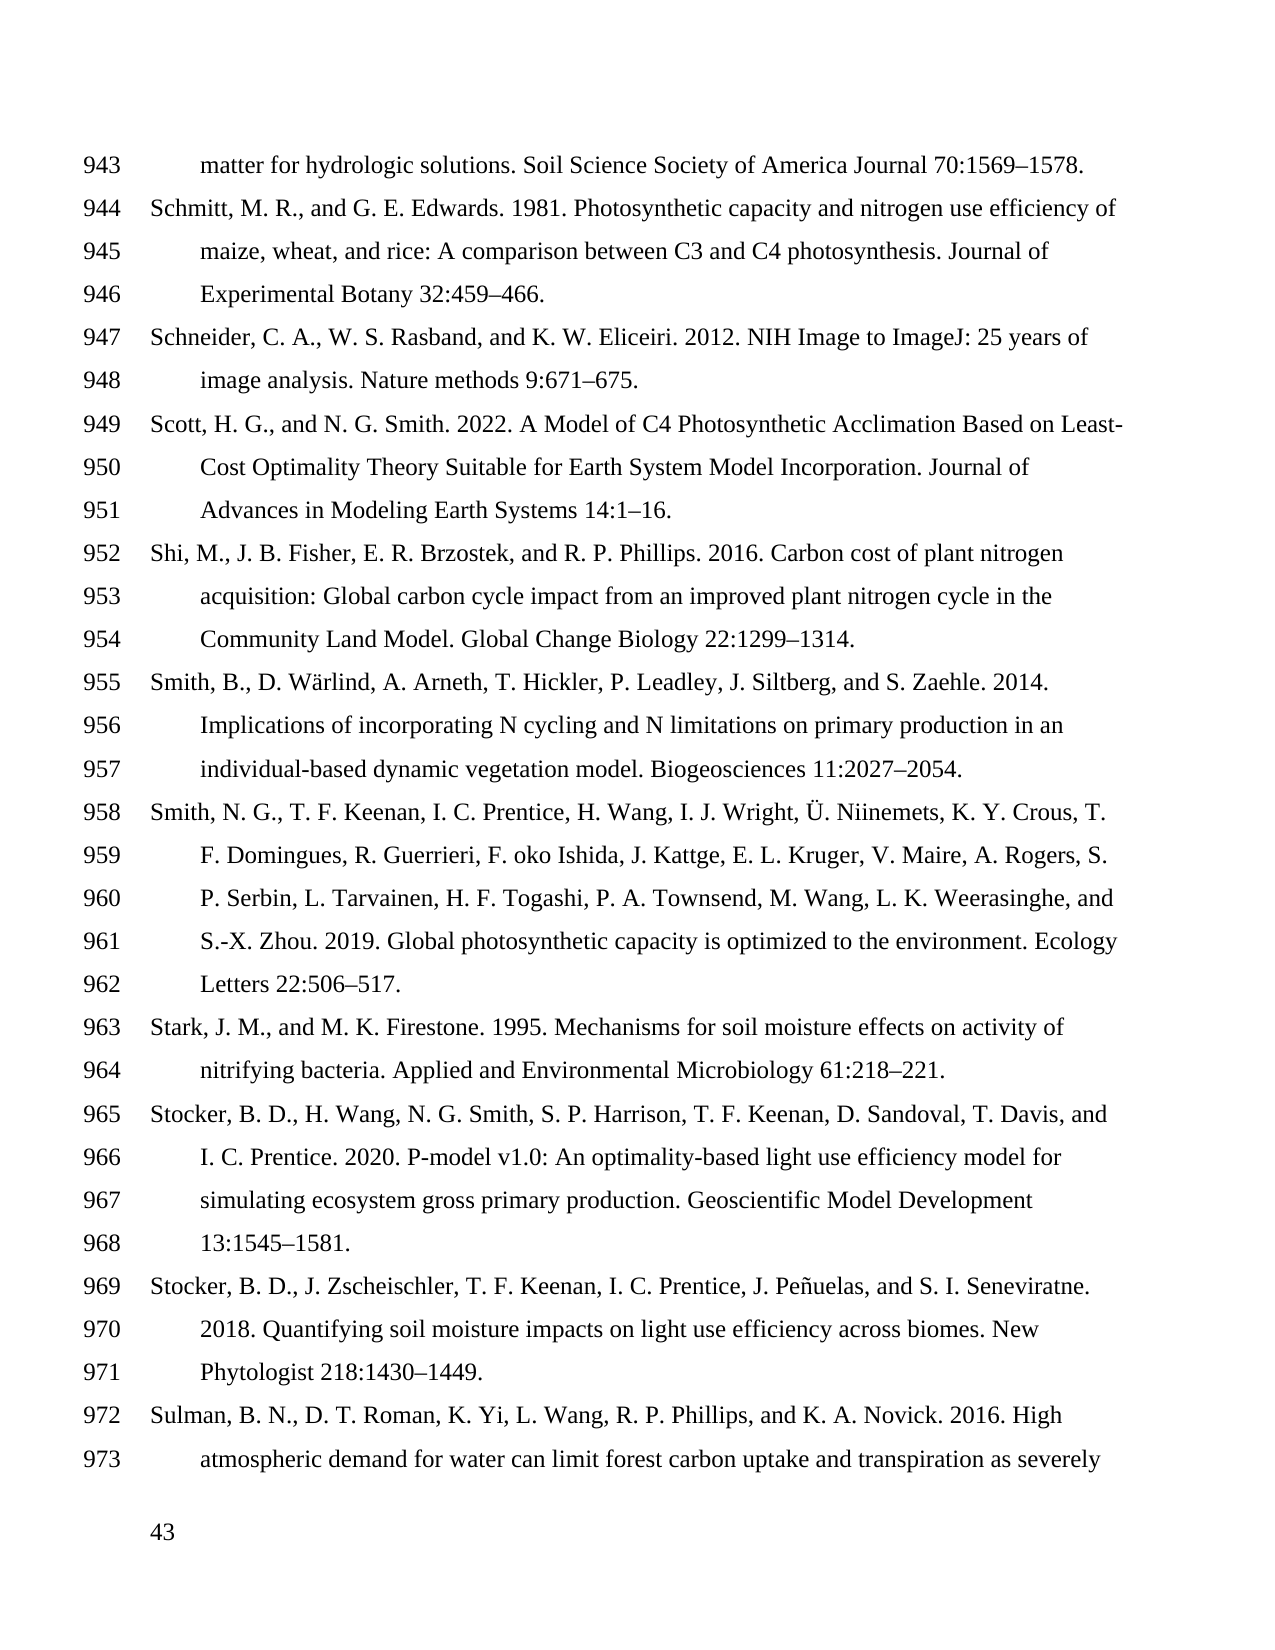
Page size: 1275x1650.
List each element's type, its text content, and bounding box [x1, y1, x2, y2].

text Scott, H. G., and N. G. Smith. 2022. A Model of C4 Photosynthetic Acclimation Based on Least-Cost Optimality Theory Suitable for Earth System Model Incorporation. Journal of Advances in Modeling Earth Systems 14:1–16. [150, 409, 1125, 524]
text Smith, N. G., T. F. Keenan, I. C. Prentice, H. Wang, I. J. Wright, Ü. Niinemets, K. Y. Crous, T. F. Domingues, R. Guerrieri, F. oko Ishida, J. Kattge, E. L. Kruger, V. Maire, A. Rogers, S. P. Serbin, L. Tarvainen, H. F. Togashi, P. A. Townsend, M. Wang, L. K. Weerasinghe, and S.-X. Zhou. 2019. Global photosynthetic capacity is optimized to the environment. Ecology Letters 22:506–517. [150, 797, 1125, 998]
text Stocker, B. D., H. Wang, N. G. Smith, S. P. Harrison, T. F. Keenan, D. Sandoval, T. Davis, and I. C. Prentice. 2020. P-model v1.0: An optimality-based light use efficiency model for simulating ecosystem gross primary production. Geoscientific Model Development 13:1545–1581. [150, 1099, 1125, 1257]
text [150, 150, 1125, 179]
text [150, 1401, 1125, 1472]
text Schneider, C. A., W. S. Rasband, and K. W. Eliceiri. 2012. NIH Image to ImageJ: 25 years of image analysis. Nature methods 9:671–675. [150, 322, 1125, 394]
text Schmitt, M. R., and G. E. Edwards. 1981. Photosynthetic capacity and nitrogen use efficiency of maize, wheat, and rice: A comparison between C3 and C4 photosynthesis. Journal of Experimental Botany 32:459–466. [150, 193, 1125, 308]
text Stark, J. M., and M. K. Firestone. 1995. Mechanisms for soil moisture effects on activity of nitrifying bacteria. Applied and Environmental Microbiology 61:218–221. [150, 1012, 1125, 1084]
text Smith, B., D. Wärlind, A. Arneth, T. Hickler, P. Leadley, J. Siltberg, and S. Zaehle. 2014. Implications of incorporating N cycling and N limitations on primary production in an individual-based dynamic vegetation model. Biogeosciences 11:2027–2054. [150, 667, 1125, 782]
text Stocker, B. D., J. Zscheischler, T. F. Keenan, I. C. Prentice, J. Peñuelas, and S. I. Seneviratne. 2018. Quantifying soil moisture impacts on light use efficiency across biomes. New Phytologist 218:1430–1449. [150, 1271, 1125, 1386]
text Shi, M., J. B. Fisher, E. R. Brzostek, and R. P. Phillips. 2016. Carbon cost of plant nitrogen acquisition: Global carbon cycle impact from an improved plant nitrogen cycle in the Community Land Model. Global Change Biology 22:1299–1314. [150, 538, 1125, 653]
